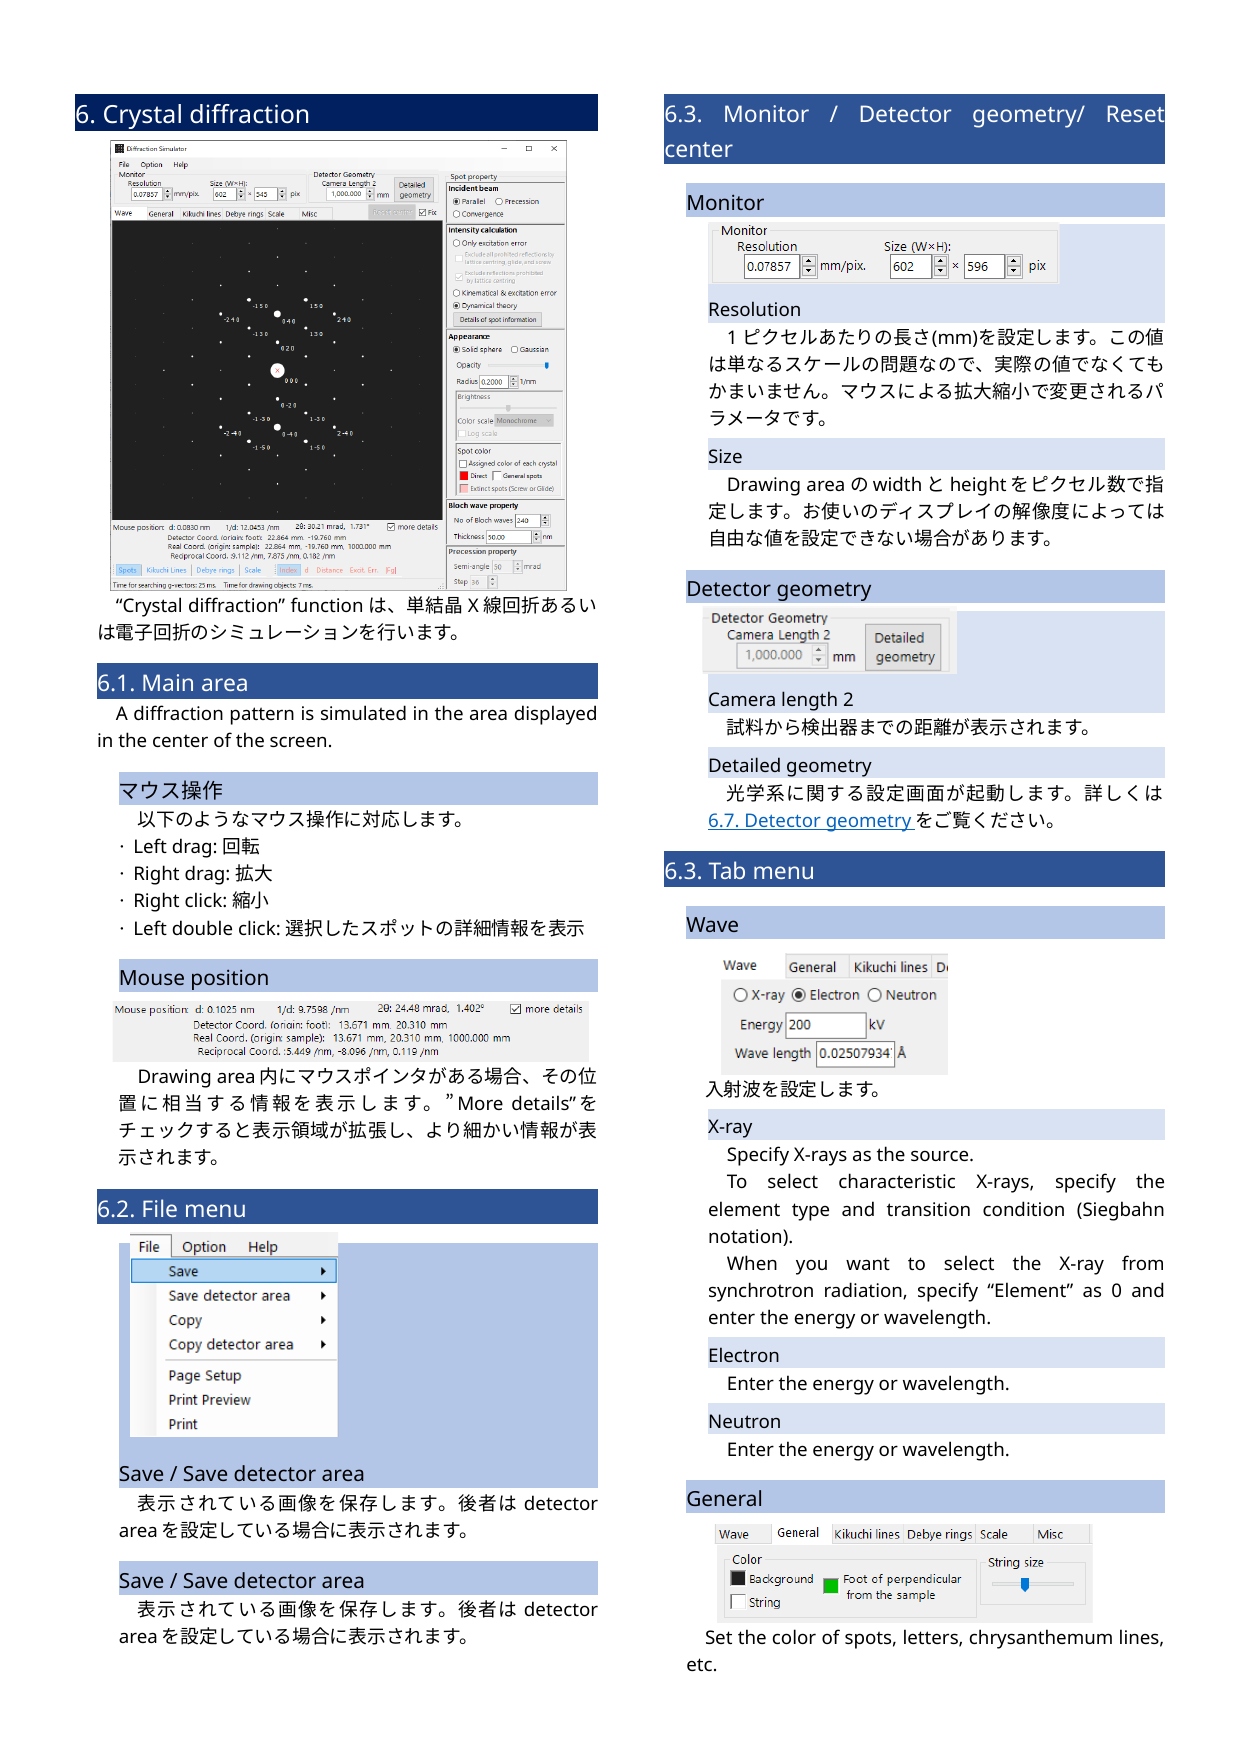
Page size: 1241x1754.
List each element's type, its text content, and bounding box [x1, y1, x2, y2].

subtitle General [686, 1480, 1165, 1513]
subtitle 6.2. File menu [97, 1189, 598, 1224]
picture [714, 1524, 1093, 1623]
list Left drag: 回転 [119, 832, 598, 859]
picture [702, 606, 957, 674]
picture [708, 222, 1060, 284]
text Drawing areaのwidthとheightをピクセル数で指定します。お使いのディスプレイの解像度によっては自由な値を設定できない場合があります。 [708, 470, 1165, 551]
subtitle X-ray [708, 1109, 1165, 1140]
text 1 ピクセルあたりの長さ(mm)を設定します。この値は単なるスケールの問題なので、実際の値でなくてもかまいません。マウスによる拡大縮小で変更されるパラメータです。 [708, 323, 1165, 431]
subtitle マウス操作 [119, 772, 598, 805]
text 光学系に関する設定画面が起動します。詳しくは6.7. Detector geometryをご覧ください。 [708, 778, 1165, 833]
text 表示されている画像を保存します。後者はdetector areaを設定している場合に表示されます。 [119, 1595, 598, 1649]
text To select characteristic X-rays, specify the element type and transition condition (Siegbahn notation). [708, 1167, 1165, 1248]
picture [130, 1232, 339, 1437]
subtitle Save / Save detector area [119, 1561, 598, 1595]
picture [719, 953, 948, 1075]
text A diffraction pattern is simulated in the area displayed in the center of the screen. [97, 699, 598, 753]
subtitle Monitor [686, 183, 1165, 217]
text 以下のようなマウス操作に対応します。 [119, 805, 598, 832]
subtitle 6.1. Main area [97, 663, 598, 699]
text 表示されている画像を保存します。後者はdetector areaを設定している場合に表示されます。 [119, 1488, 598, 1543]
subtitle 6.3. Tab menu [664, 851, 1165, 887]
text When you want to select the X-ray from synchrotron radiation, specify “Element” as 0 and enter the energy or wavelength. [708, 1248, 1165, 1330]
subtitle 6. Crystal diffraction [75, 94, 598, 131]
subtitle Electron [708, 1337, 1165, 1368]
text Enter the energy or wavelength. [708, 1368, 1165, 1396]
text Specify X-rays as the source. [708, 1140, 1165, 1167]
text 試料から検出器までの距離が表示されます。 [708, 713, 1165, 740]
list Left double click: 選択したスポットの詳細情報を表示 [119, 913, 598, 940]
text Enter the energy or wavelength. [708, 1434, 1165, 1461]
subtitle Neutron [708, 1403, 1165, 1434]
subtitle Detector geometry [686, 570, 1165, 603]
subtitle Wave [686, 906, 1165, 939]
picture [110, 140, 567, 591]
list Right click: 縮小 [119, 886, 598, 913]
list Right drag: 拡大 [119, 859, 598, 886]
subtitle Size [708, 438, 1165, 470]
subtitle Detailed geometry [708, 747, 1165, 778]
subtitle Mouse position [119, 959, 598, 992]
subtitle 6.3. Monitor / Detector geometry/ Reset center [664, 94, 1165, 164]
picture [112, 1001, 589, 1062]
